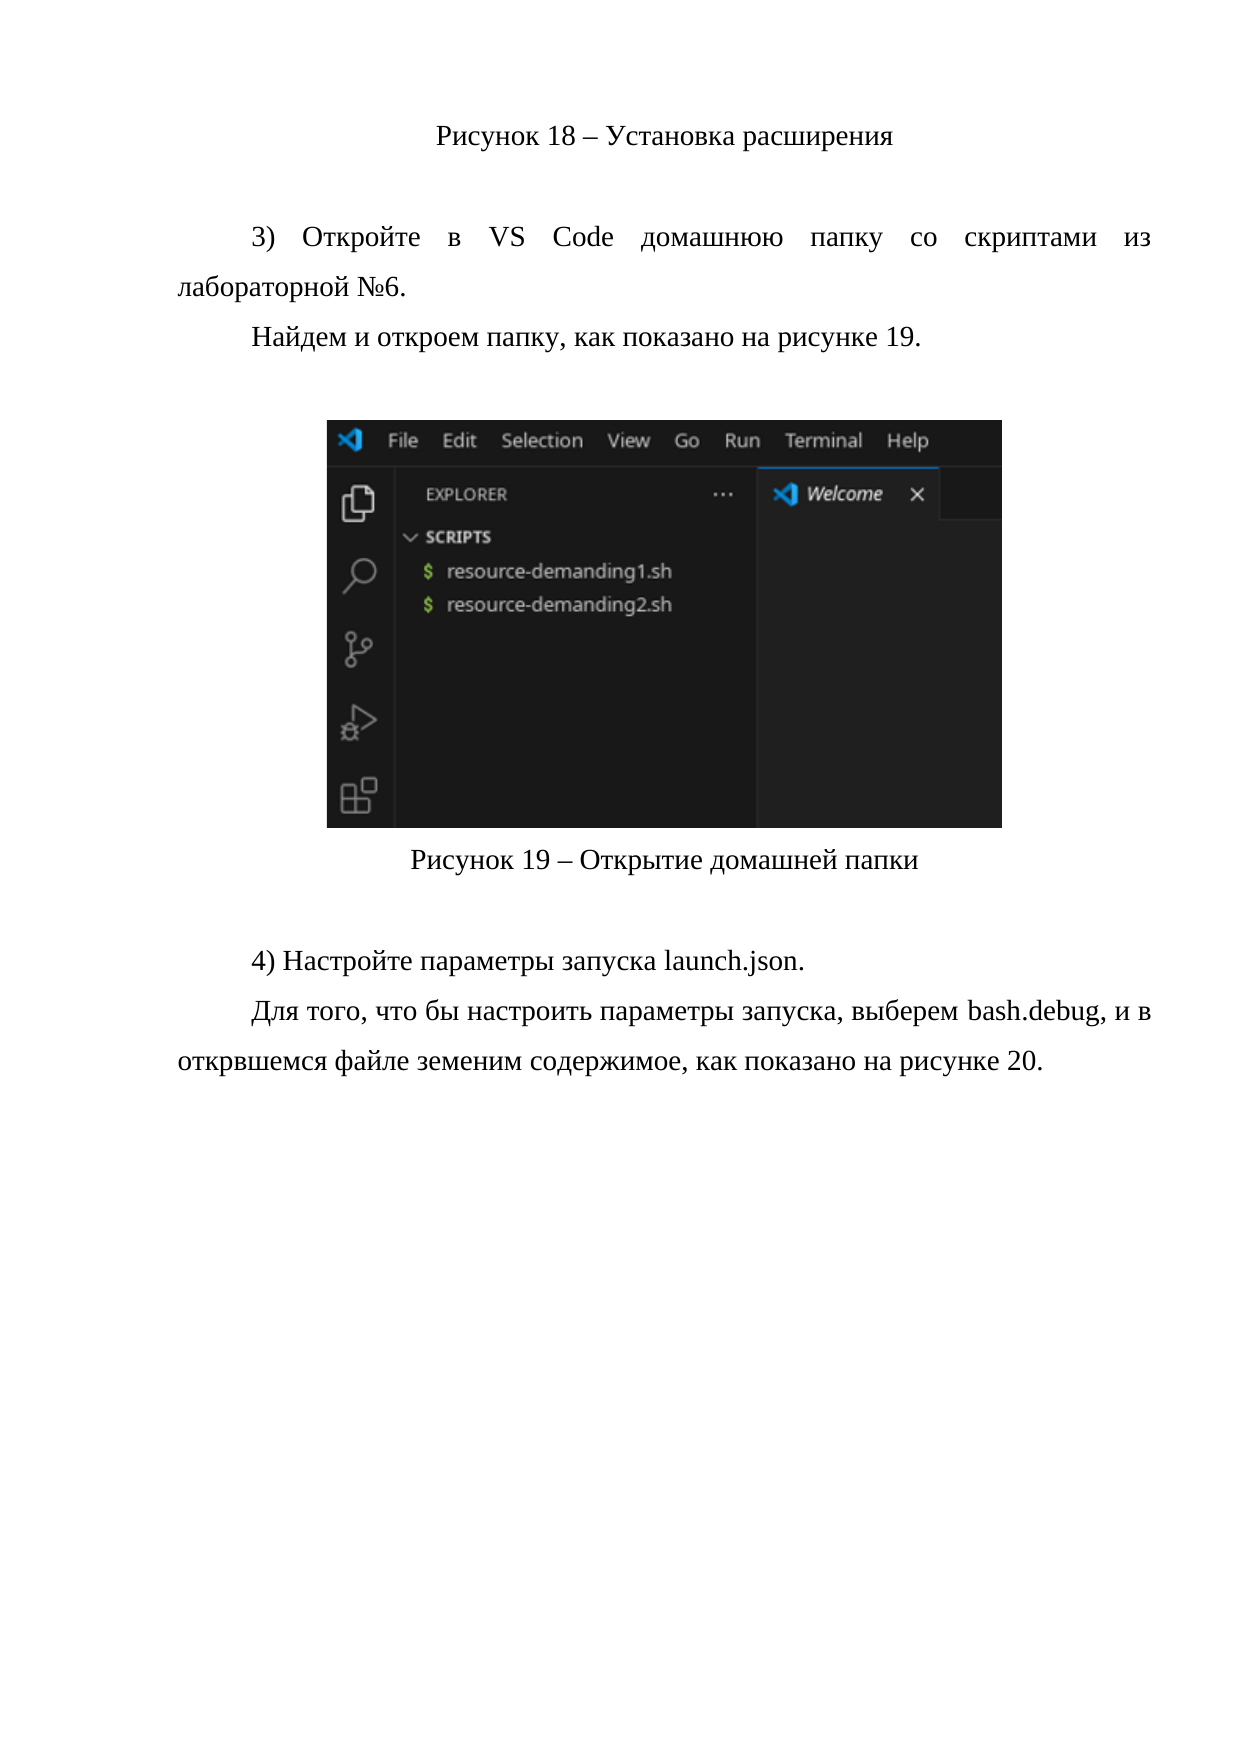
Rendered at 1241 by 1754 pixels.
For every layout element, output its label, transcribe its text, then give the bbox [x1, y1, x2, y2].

text Рисунок 19 – Открытие домашней папки [177, 842, 1152, 876]
text Найдем и откроем папку, как показано на рисунке 19. [177, 319, 1152, 353]
text Рисунок 18 – Установка расширения [177, 118, 1152, 152]
text Для того, что бы настроить параметры запуска, выберем bash.debug, и в открвшемся файле земеним содержимое, как показано на рисунке 20. [177, 993, 1152, 1077]
picture [326, 420, 1002, 828]
text 3) Откройте в VS Code домашнюю папку со скриптами из лабораторной №6. [177, 219, 1152, 303]
text 4) Настройте параметры запуска launch.json. [177, 943, 1152, 976]
